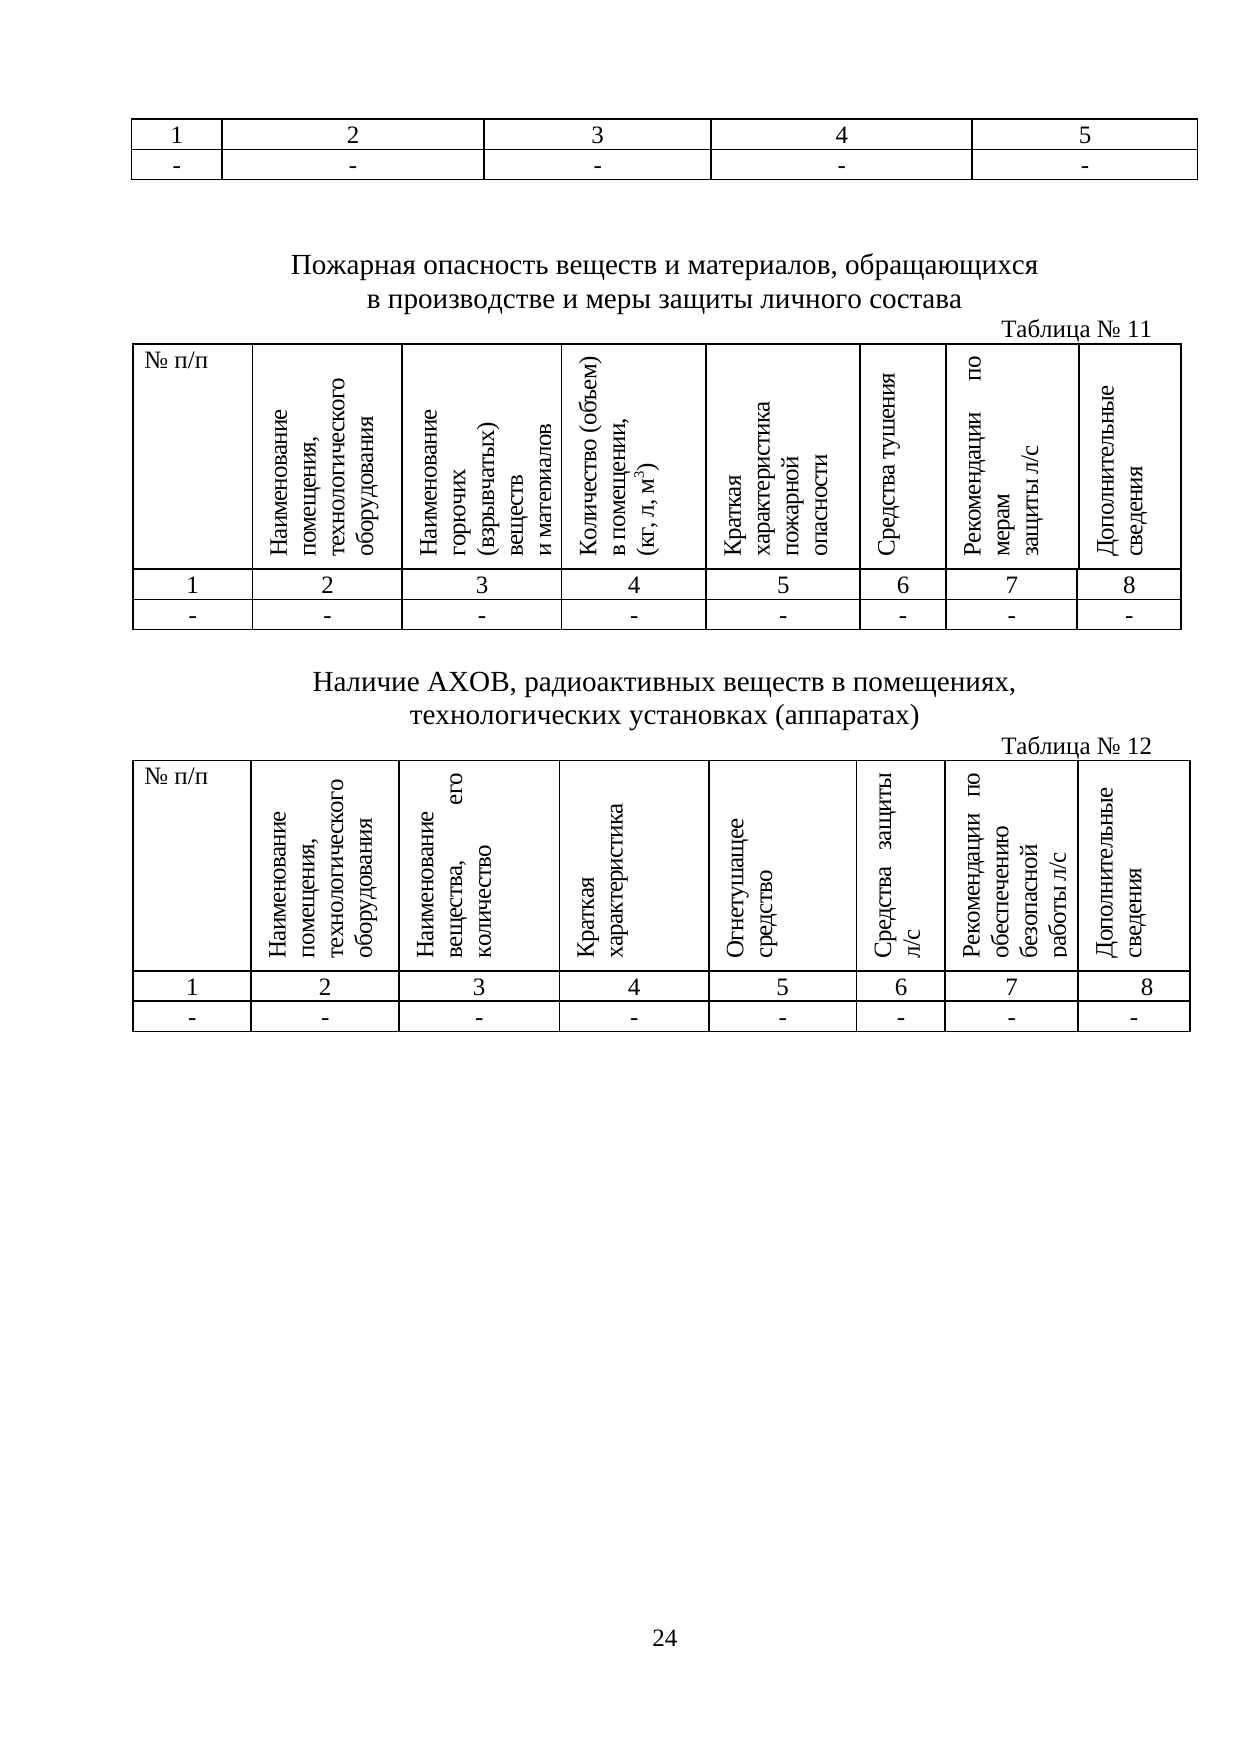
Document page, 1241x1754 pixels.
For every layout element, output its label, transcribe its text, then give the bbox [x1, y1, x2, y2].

table_header Наименование вещества, его количество [400, 761, 559, 970]
table_cell 1 [132, 120, 221, 148]
table_cell 2 [223, 120, 483, 148]
table_cell - [403, 600, 561, 629]
table_header Рекомендации по мерам защиты л/с [947, 345, 1078, 568]
table_cell 1 [134, 972, 250, 1000]
table_cell - [562, 600, 705, 629]
text Таблица № 11 [177, 314, 1152, 343]
table_cell - [861, 600, 945, 629]
table_cell - [252, 1002, 398, 1031]
table_cell - [485, 150, 710, 179]
table_cell - [710, 1002, 856, 1031]
table_header № п/п [134, 345, 252, 568]
table_cell - [132, 150, 221, 179]
table_cell 4 [712, 120, 971, 148]
table_cell 2 [253, 570, 401, 598]
table_cell - [973, 150, 1197, 179]
table_cell - [1078, 600, 1180, 629]
table_header Краткая характеристика [560, 761, 708, 970]
table_cell 3 [403, 570, 561, 598]
text в производстве и меры защиты личного состава [177, 281, 1152, 314]
table_cell 5 [707, 570, 859, 598]
table_header № п/п [134, 761, 250, 970]
table_cell - [707, 600, 859, 629]
table_header Количество (объем) в помещении, (кг, л, м3) [562, 345, 705, 568]
table_cell 6 [861, 570, 945, 598]
table_header Средства защиты л/с [857, 761, 944, 970]
table_header Краткая характеристика пожарной опасности [707, 345, 859, 568]
table_cell 2 [252, 972, 398, 1000]
table_cell 4 [562, 570, 705, 598]
table_cell - [134, 600, 252, 629]
table_cell 7 [947, 570, 1076, 598]
table_cell - [560, 1002, 708, 1031]
table_cell 6 [857, 972, 944, 1000]
table_cell - [857, 1002, 944, 1031]
table_cell 8 [1079, 972, 1189, 1000]
table_header Дополнительные сведения [1079, 761, 1189, 970]
table_cell - [947, 600, 1076, 629]
table_cell 8 [1078, 570, 1180, 598]
table_cell - [223, 150, 483, 179]
table_cell 7 [946, 972, 1077, 1000]
table_header Наименование помещения, технологического оборудования [253, 345, 401, 568]
table_header Дополнительные сведения [1080, 345, 1180, 568]
table_cell - [253, 600, 401, 629]
table_cell 4 [560, 972, 708, 1000]
table_cell - [134, 1002, 250, 1031]
text Пожарная опасность веществ и материалов, обращающихся [177, 247, 1152, 281]
text технологических установках (аппаратах) [177, 697, 1152, 731]
text Наличие АХОВ, радиоактивных веществ в помещениях, [177, 664, 1152, 697]
table_cell 3 [485, 120, 710, 148]
table_header Наименование помещения, технологического оборудования [252, 761, 398, 970]
table_cell - [1079, 1002, 1189, 1031]
table_cell 5 [710, 972, 856, 1000]
table_header Рекомендации по обеспечению безопасной работы л/с [946, 761, 1077, 970]
table_cell 5 [973, 120, 1197, 148]
table_header Наименование горючих (взрывчатых) веществ и материалов [403, 345, 561, 568]
text Таблица № 12 [177, 731, 1152, 760]
table_cell - [400, 1002, 559, 1031]
table_cell - [712, 150, 971, 179]
table_header Огнетушащее средство [710, 761, 856, 970]
table_header Средства тушения [861, 345, 945, 568]
table_cell - [946, 1002, 1077, 1031]
table_cell 1 [134, 570, 252, 598]
table_cell 3 [400, 972, 559, 1000]
